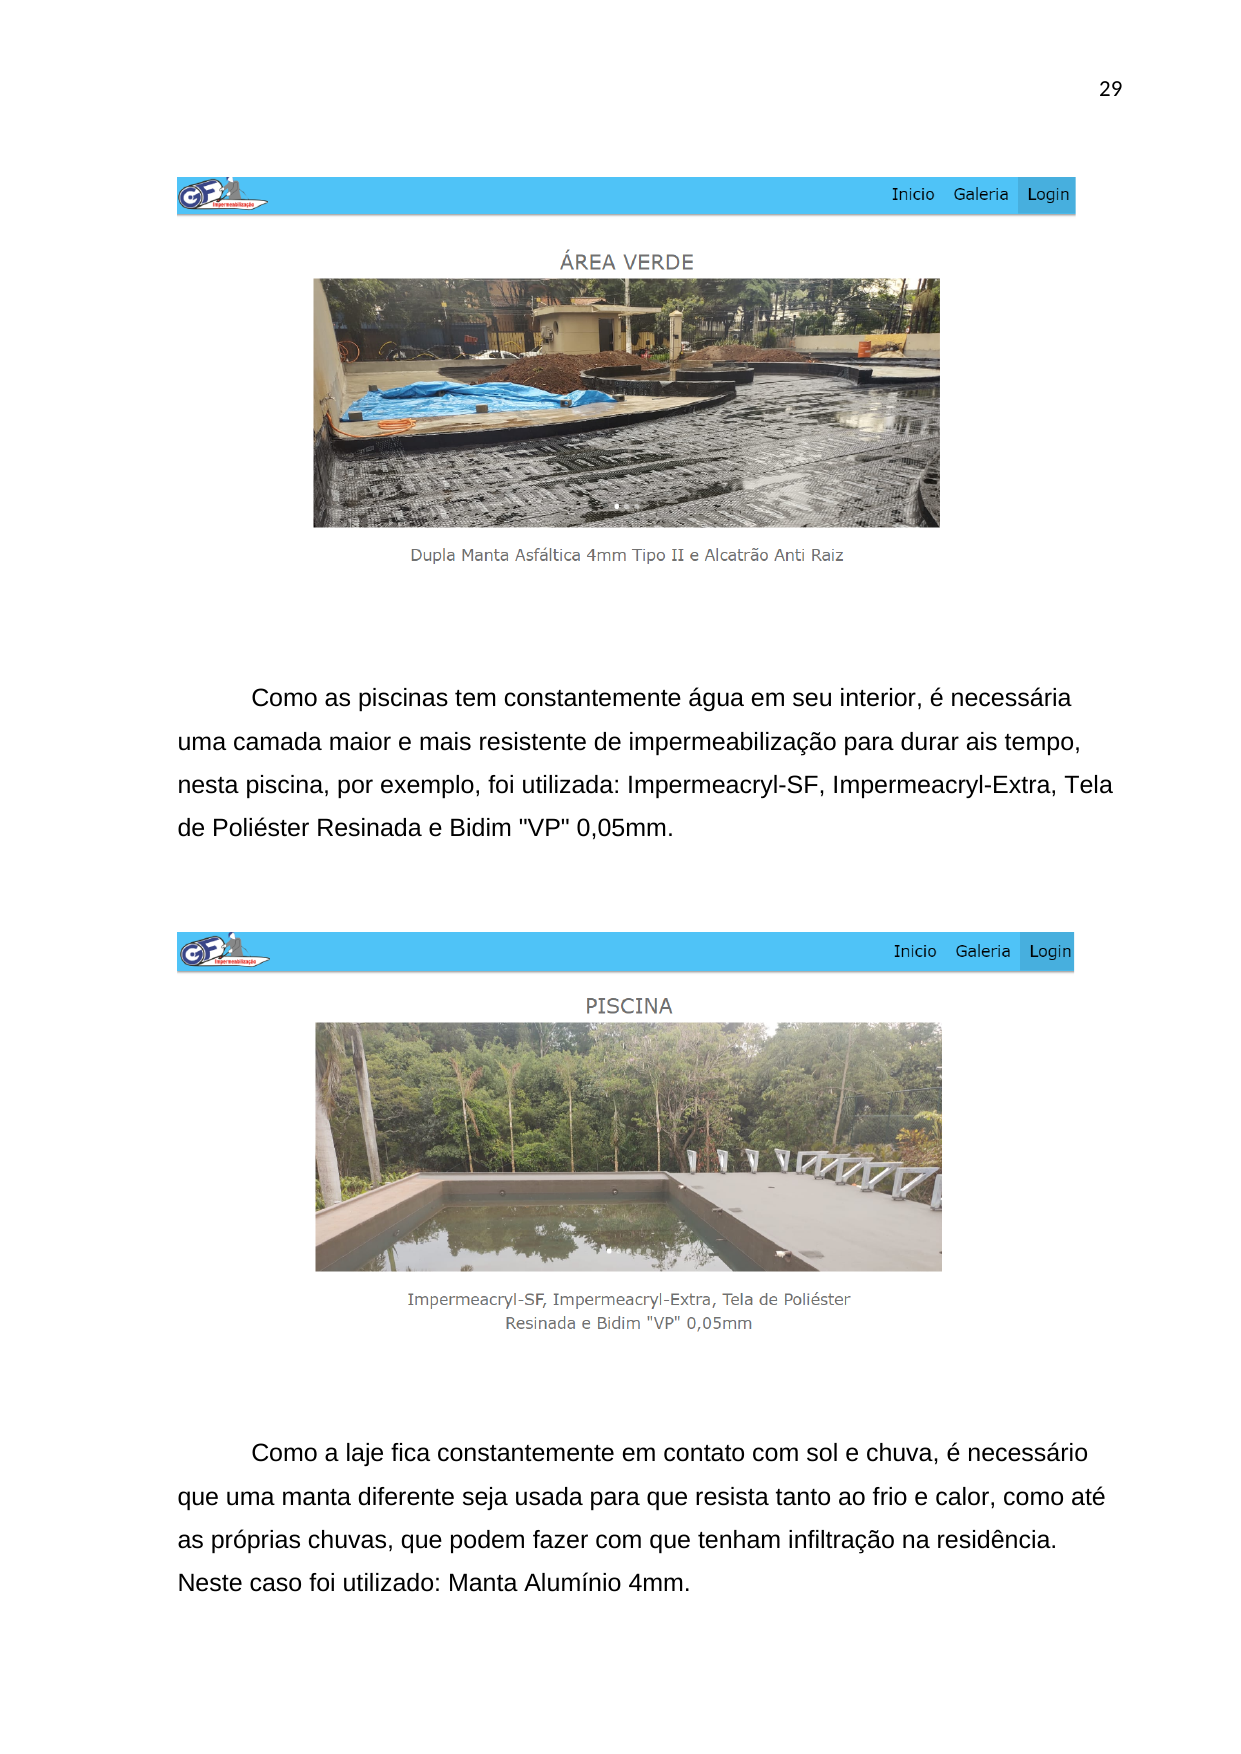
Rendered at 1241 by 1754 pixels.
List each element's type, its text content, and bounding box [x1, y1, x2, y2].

picture [177, 177, 1076, 593]
picture [177, 932, 1075, 1348]
text Como a laje fica constantemente em contato com sol e chuva, é necessário que uma manta diferente seja usada para que resista tanto ao frio e calor, como até as próprias chuvas, que podem fazer com que tenham infiltração na residência. Neste caso foi utilizado: Manta Alumínio 4mm. [177, 1438, 1122, 1597]
text Como as piscinas tem constantemente água em seu interior, é necessária uma camada maior e mais resistente de impermeabilização para durar ais tempo, nesta piscina, por exemplo, foi utilizada: Impermeacryl-SF, Impermeacryl-Extra, Tela de Poliéster Resinada e Bidim "VP" 0,05mm. [177, 683, 1122, 841]
